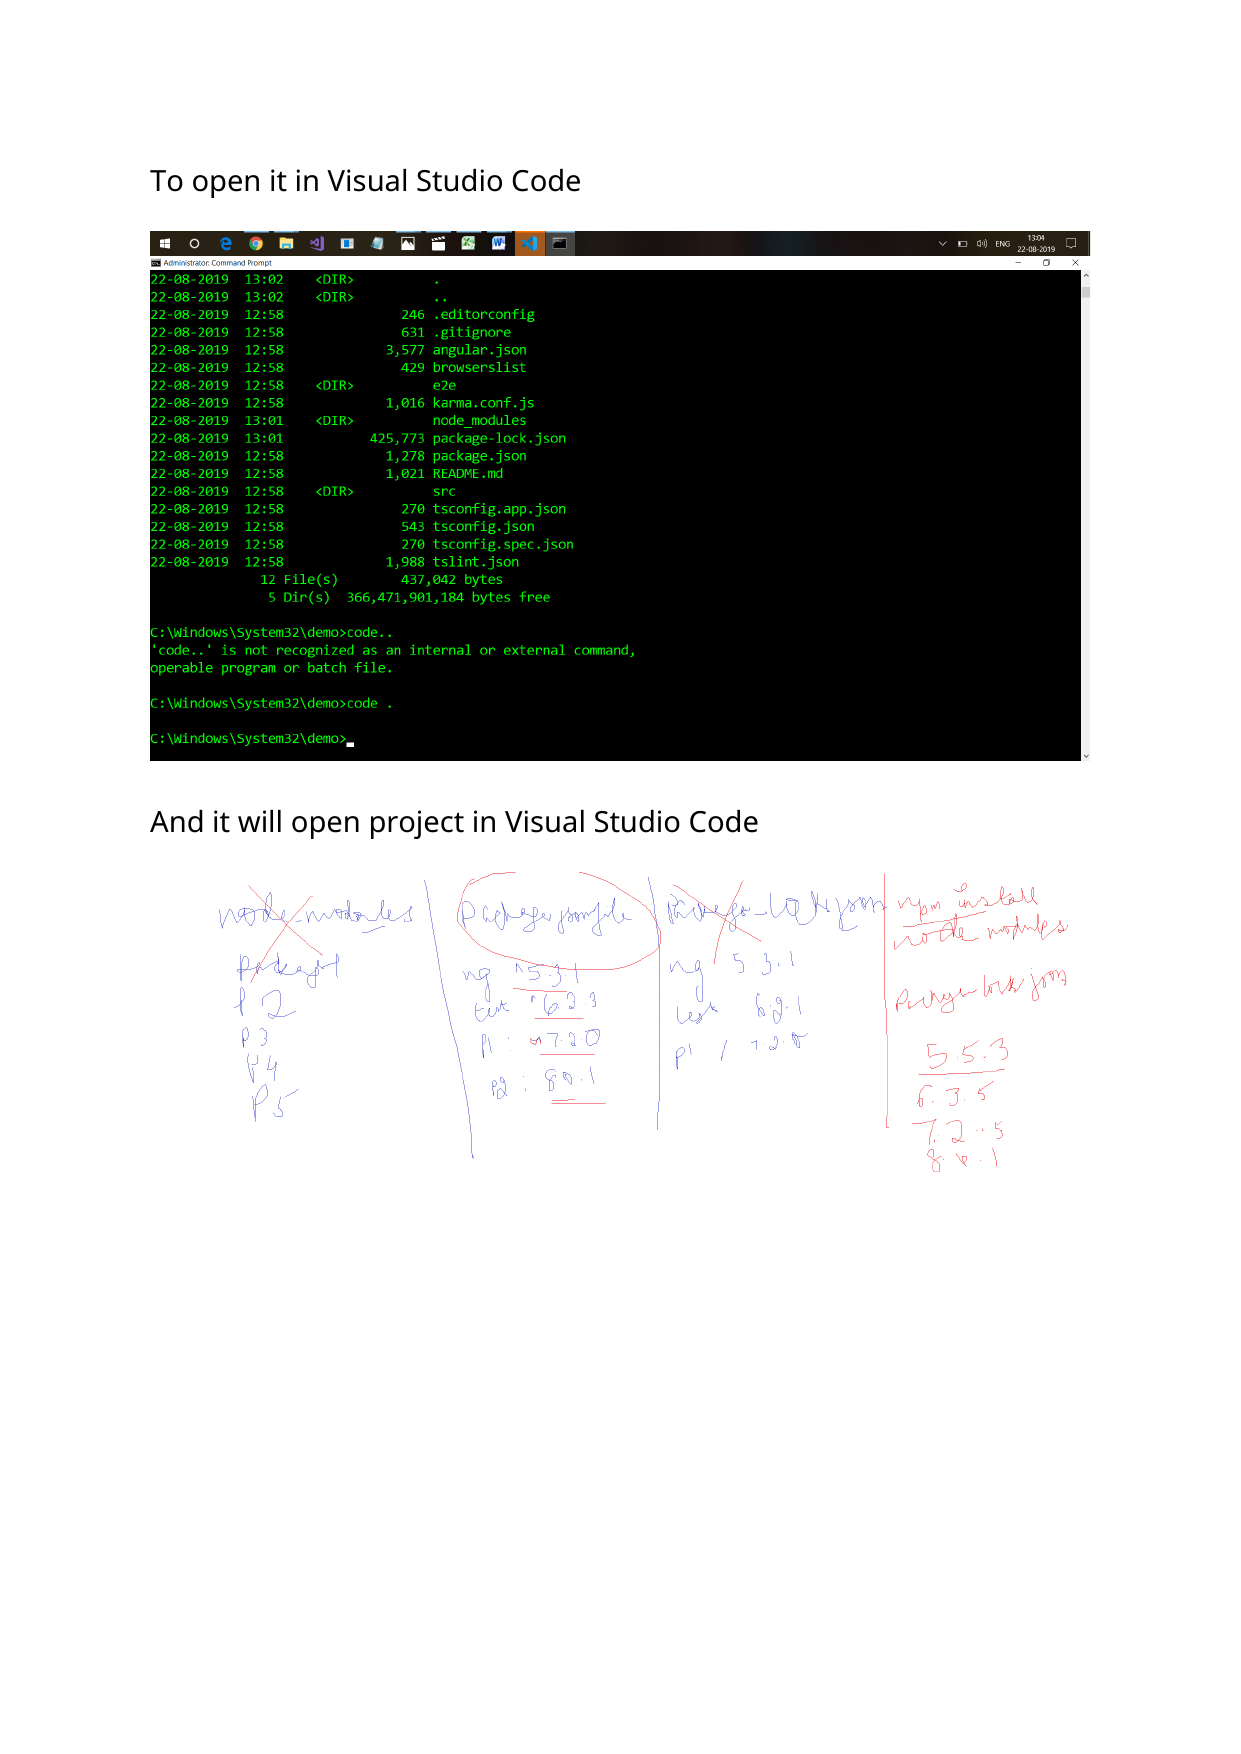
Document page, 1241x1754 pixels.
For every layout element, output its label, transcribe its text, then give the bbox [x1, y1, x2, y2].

picture [150, 231, 1091, 761]
picture [150, 872, 1089, 1172]
subtitle To open it in Visual Studio Code [150, 150, 1090, 200]
subtitle And it will open project in Visual Studio Code [150, 791, 1090, 841]
